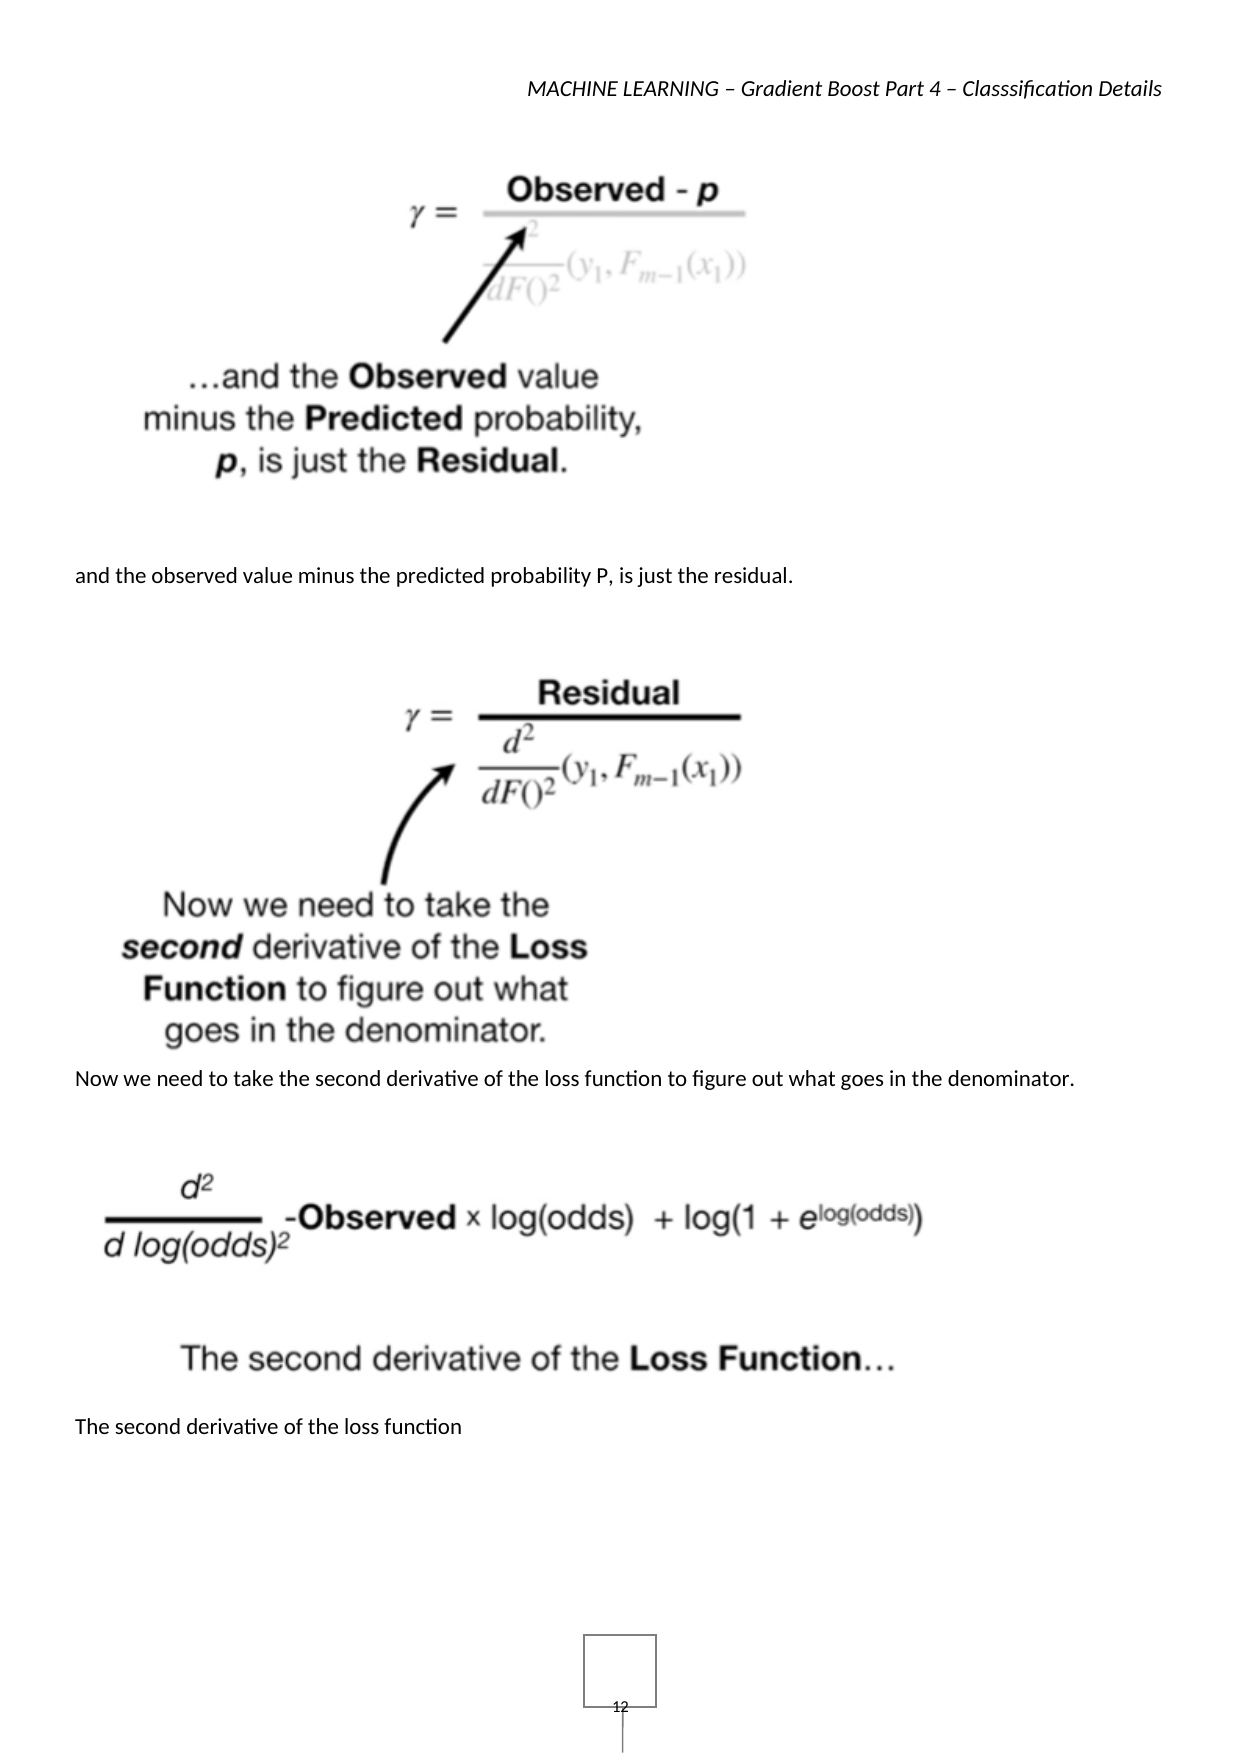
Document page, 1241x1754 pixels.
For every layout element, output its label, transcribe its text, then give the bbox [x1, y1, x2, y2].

text Now we need to take the second derivative of the loss function to figure out what goes in the denominator. [75, 1064, 1165, 1092]
picture [75, 1120, 990, 1413]
picture [75, 101, 876, 562]
text The second derivative of the loss function [75, 1412, 1165, 1441]
picture [75, 617, 851, 1065]
text and the observed value minus the predicted probability P, is just the residual. [75, 561, 1165, 589]
